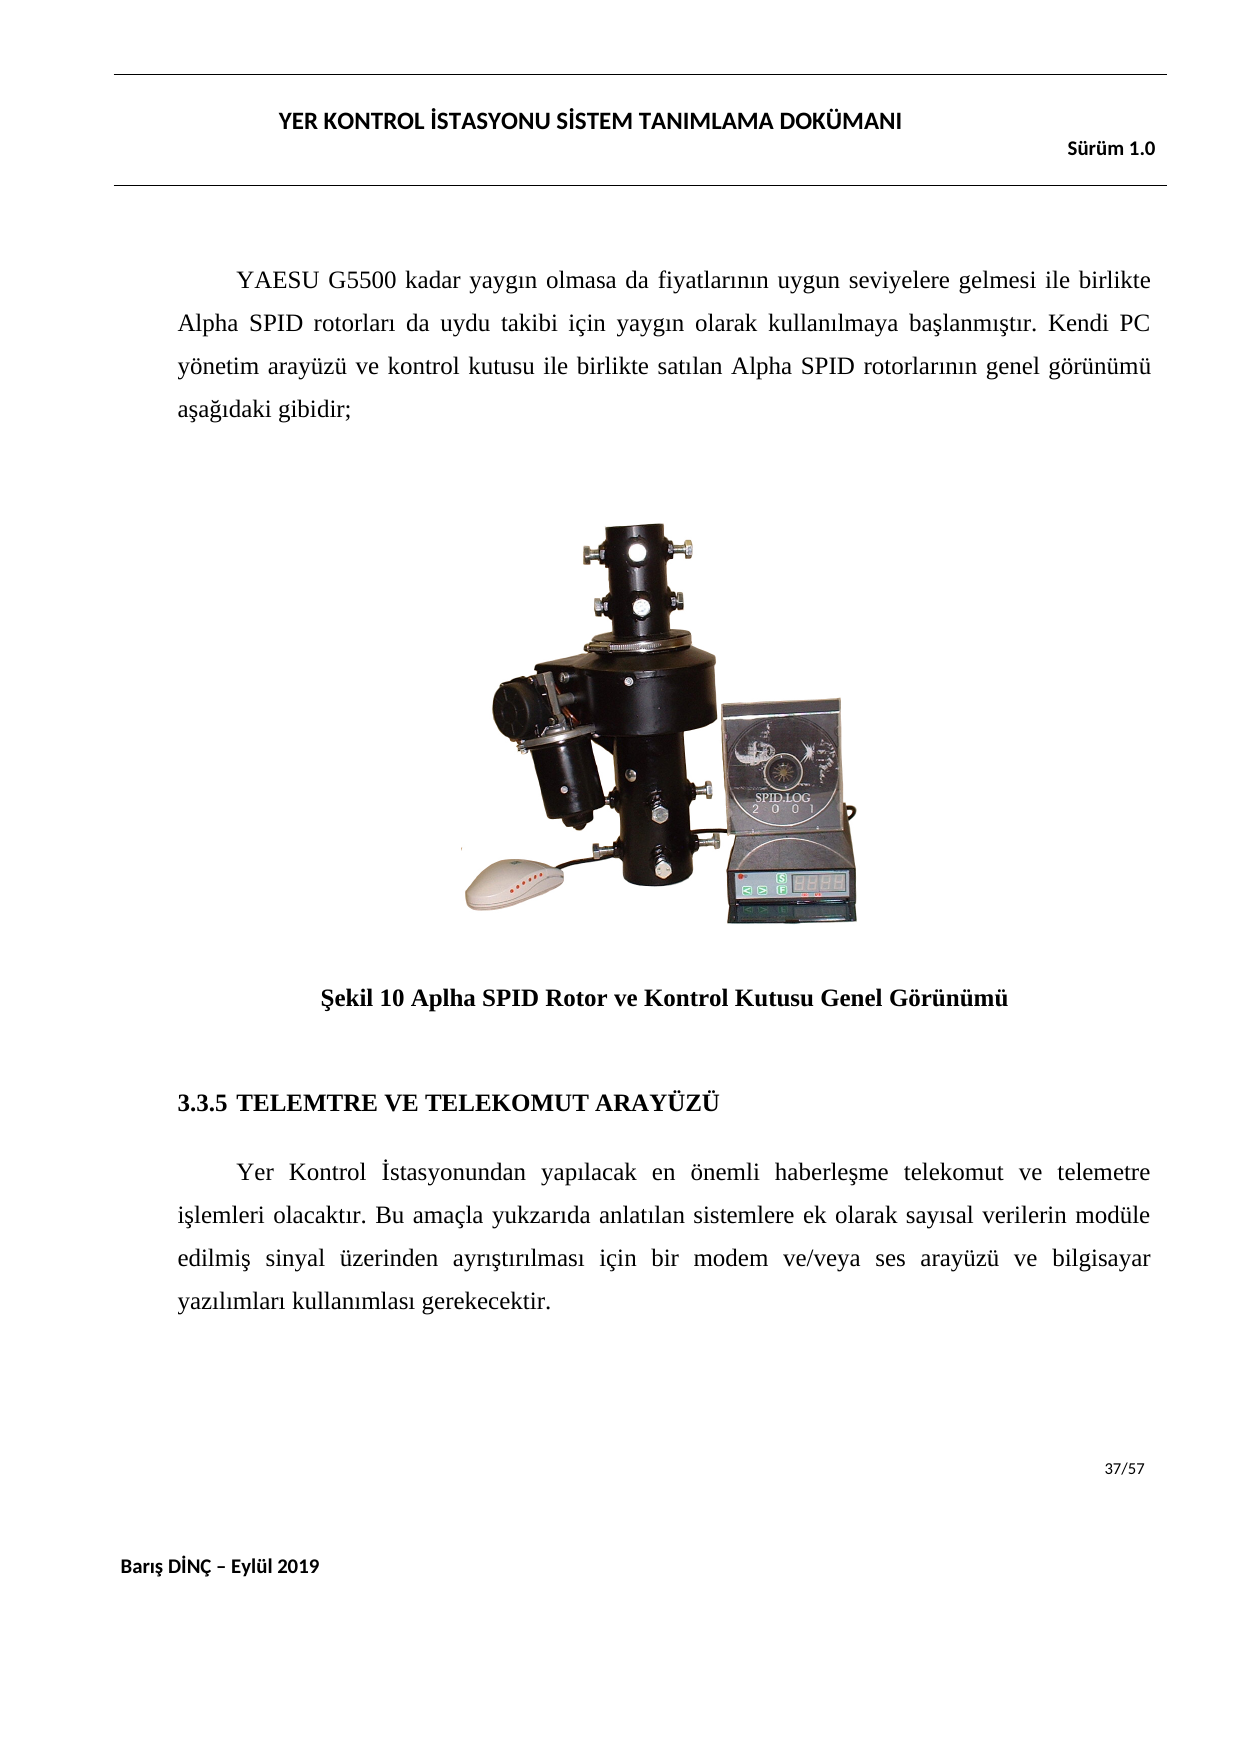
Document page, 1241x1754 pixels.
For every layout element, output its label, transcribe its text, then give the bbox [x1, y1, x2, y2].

picture [461, 516, 868, 958]
text Yer Kontrol İstasyonundan yapılacak en önemli haberleşme telekomut ve telemetre işlemleri olacaktır. Bu amaçla yukzarıda anlatılan sistemlere ek olarak sayısal verilerin modüle edilmiş sinyal üzerinden ayrıştırılması için bir modem ve/veya ses arayüzü ve bilgisayar yazılımları kullanımlası gerekecektir. [177, 1157, 1152, 1315]
text YAESU G5500 kadar yaygın olmasa da fiyatlarının uygun seviyelere gelmesi ile birlikte Alpha SPID rotorları da uydu takibi için yaygın olarak kullanılmaya başlanmıştır. Kendi PC yönetim arayüzü ve kontrol kutusu ile birlikte satılan Alpha SPID rotorlarının genel görünümü aşağıdaki gibidir; [177, 265, 1152, 423]
subtitle TELEMTRE VE TELEKOMUT ARAYÜZÜ [177, 1088, 1152, 1117]
text Şekil 10 Aplha SPID Rotor ve Kontrol Kutusu Genel Görünümü [177, 983, 1152, 1011]
